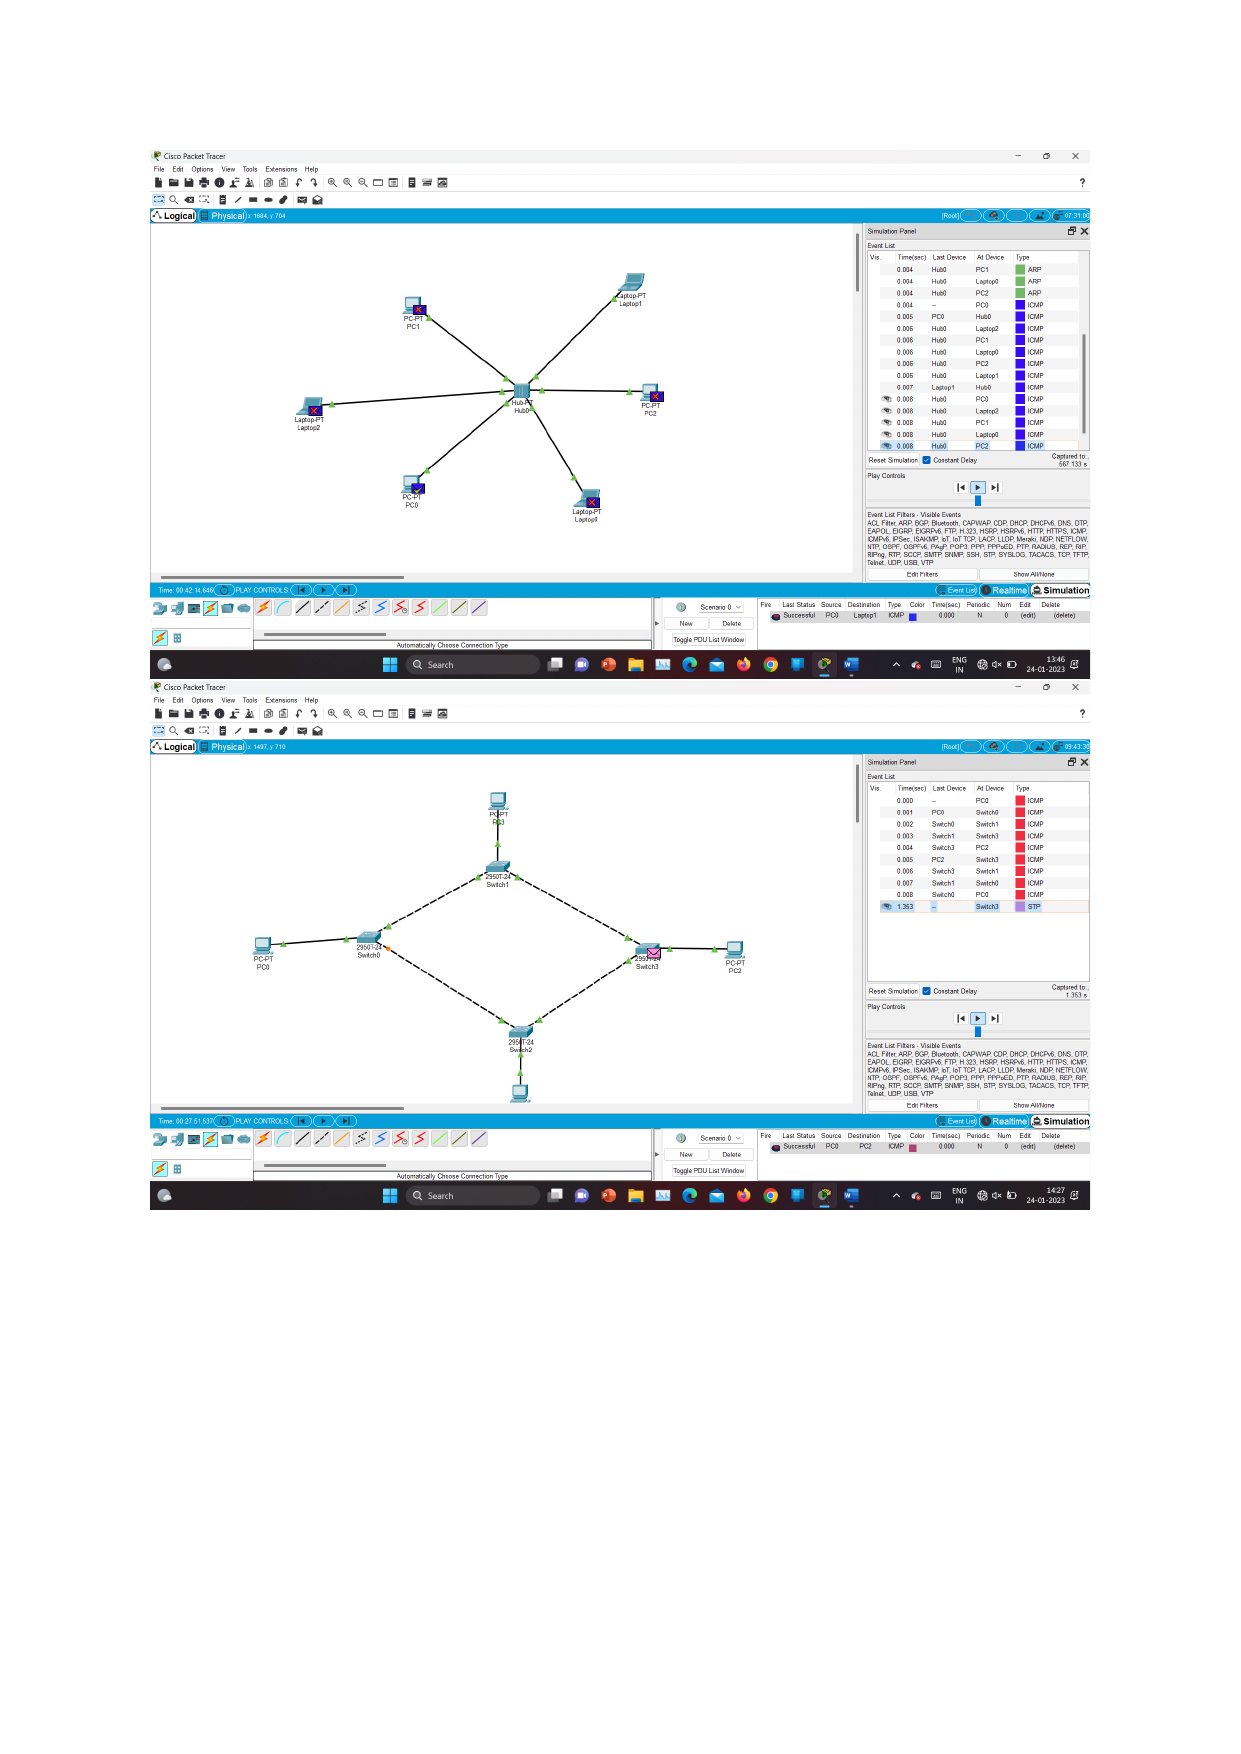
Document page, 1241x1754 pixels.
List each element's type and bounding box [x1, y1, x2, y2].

picture [937, 1116, 944, 1125]
picture [982, 586, 990, 594]
picture [982, 1117, 990, 1125]
picture [150, 150, 1091, 679]
picture [937, 585, 944, 594]
picture [150, 681, 1091, 1210]
picture [990, 743, 997, 750]
picture [990, 212, 997, 219]
